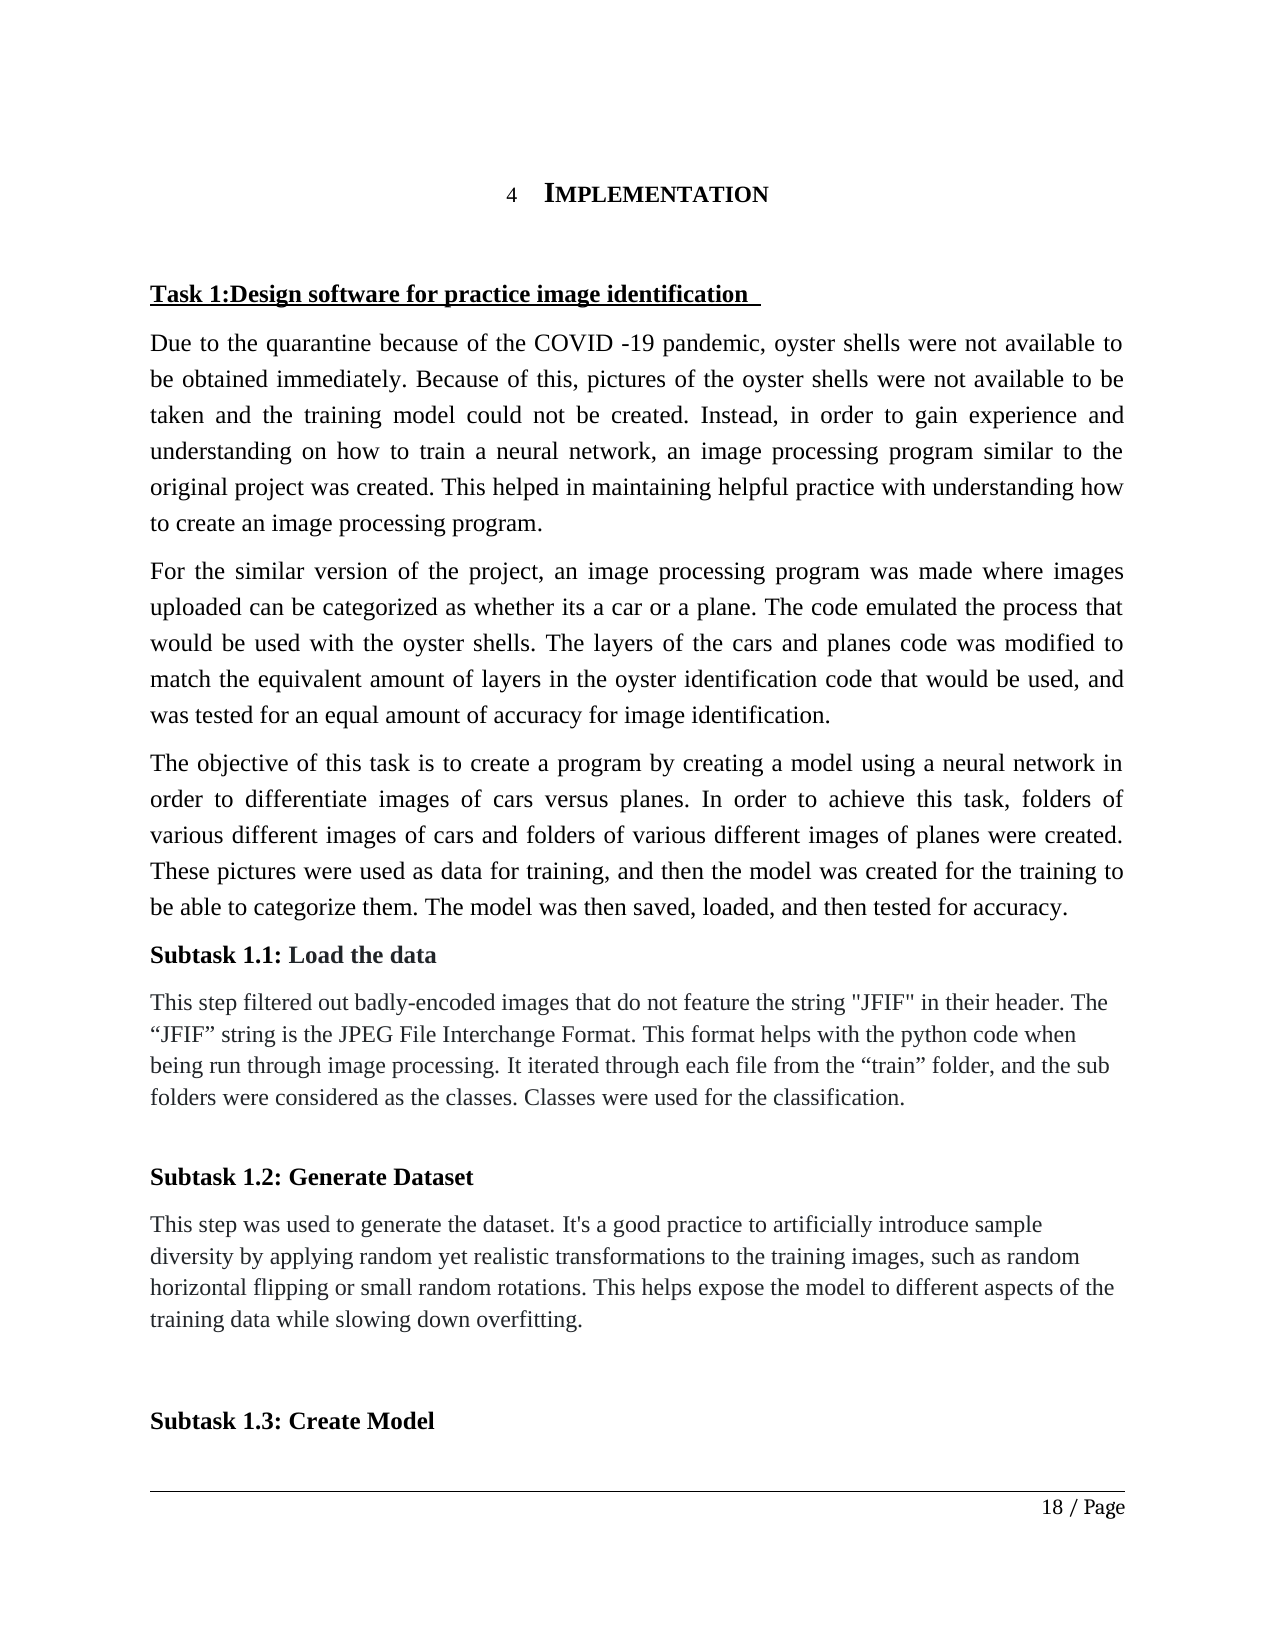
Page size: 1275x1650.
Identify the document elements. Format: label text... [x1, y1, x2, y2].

text Subtask 1.1: Load the data [150, 941, 1125, 969]
text Task 1:Design software for practice image identification [150, 279, 1125, 308]
text For the similar version of the project, an image processing program was made where images uploaded can be categorized as whether its a car or a plane. The code emulated the process that would be used with the oyster shells. The layers of the cars and planes code was modified to match the equivalent amount of layers in the oyster identification code that would be used, and was tested for an equal amount of accuracy for image identification. [150, 556, 1125, 729]
text The objective of this task is to create a program by creating a model using a neural network in order to differentiate images of cars versus planes. In order to achieve this task, folders of various different images of cars and folders of various different images of planes were created. These pictures were used as data for training, and then the model was created for the training to be able to categorize them. The model was then saved, loaded, and then tested for accuracy. [150, 748, 1125, 921]
text This step filtered out badly-encoded images that do not feature the string "JFIF" in their header. The “JFIF” string is the JPEG File Interchange Format. This format helps with the python code when being run through image processing. It iterated through each file from the “train” folder, and the sub folders were considered as the classes. Classes were used for the classification. [150, 988, 1125, 1111]
text Due to the quarantine because of the COVID -19 pandemic, oyster shells were not available to be obtained immediately. Because of this, pictures of the oyster shells were not available to be taken and the training model could not be created. Instead, in order to gain experience and understanding on how to train a neural network, an image processing program similar to the original project was created. This helped in maintaining helpful practice with understanding how to create an image processing program. [150, 328, 1125, 536]
text Subtask 1.3: Create Model [150, 1406, 1125, 1434]
text This step was used to generate the dataset. It's a good practice to artificially introduce sample diversity by applying random yet realistic transformations to the training images, such as random horizontal flipping or small random rotations. This helps expose the model to different aspects of the training data while slowing down overfitting. [150, 1210, 1125, 1333]
text Subtask 1.2: Generate Dataset [150, 1162, 1125, 1191]
list Implementation [150, 175, 1125, 208]
